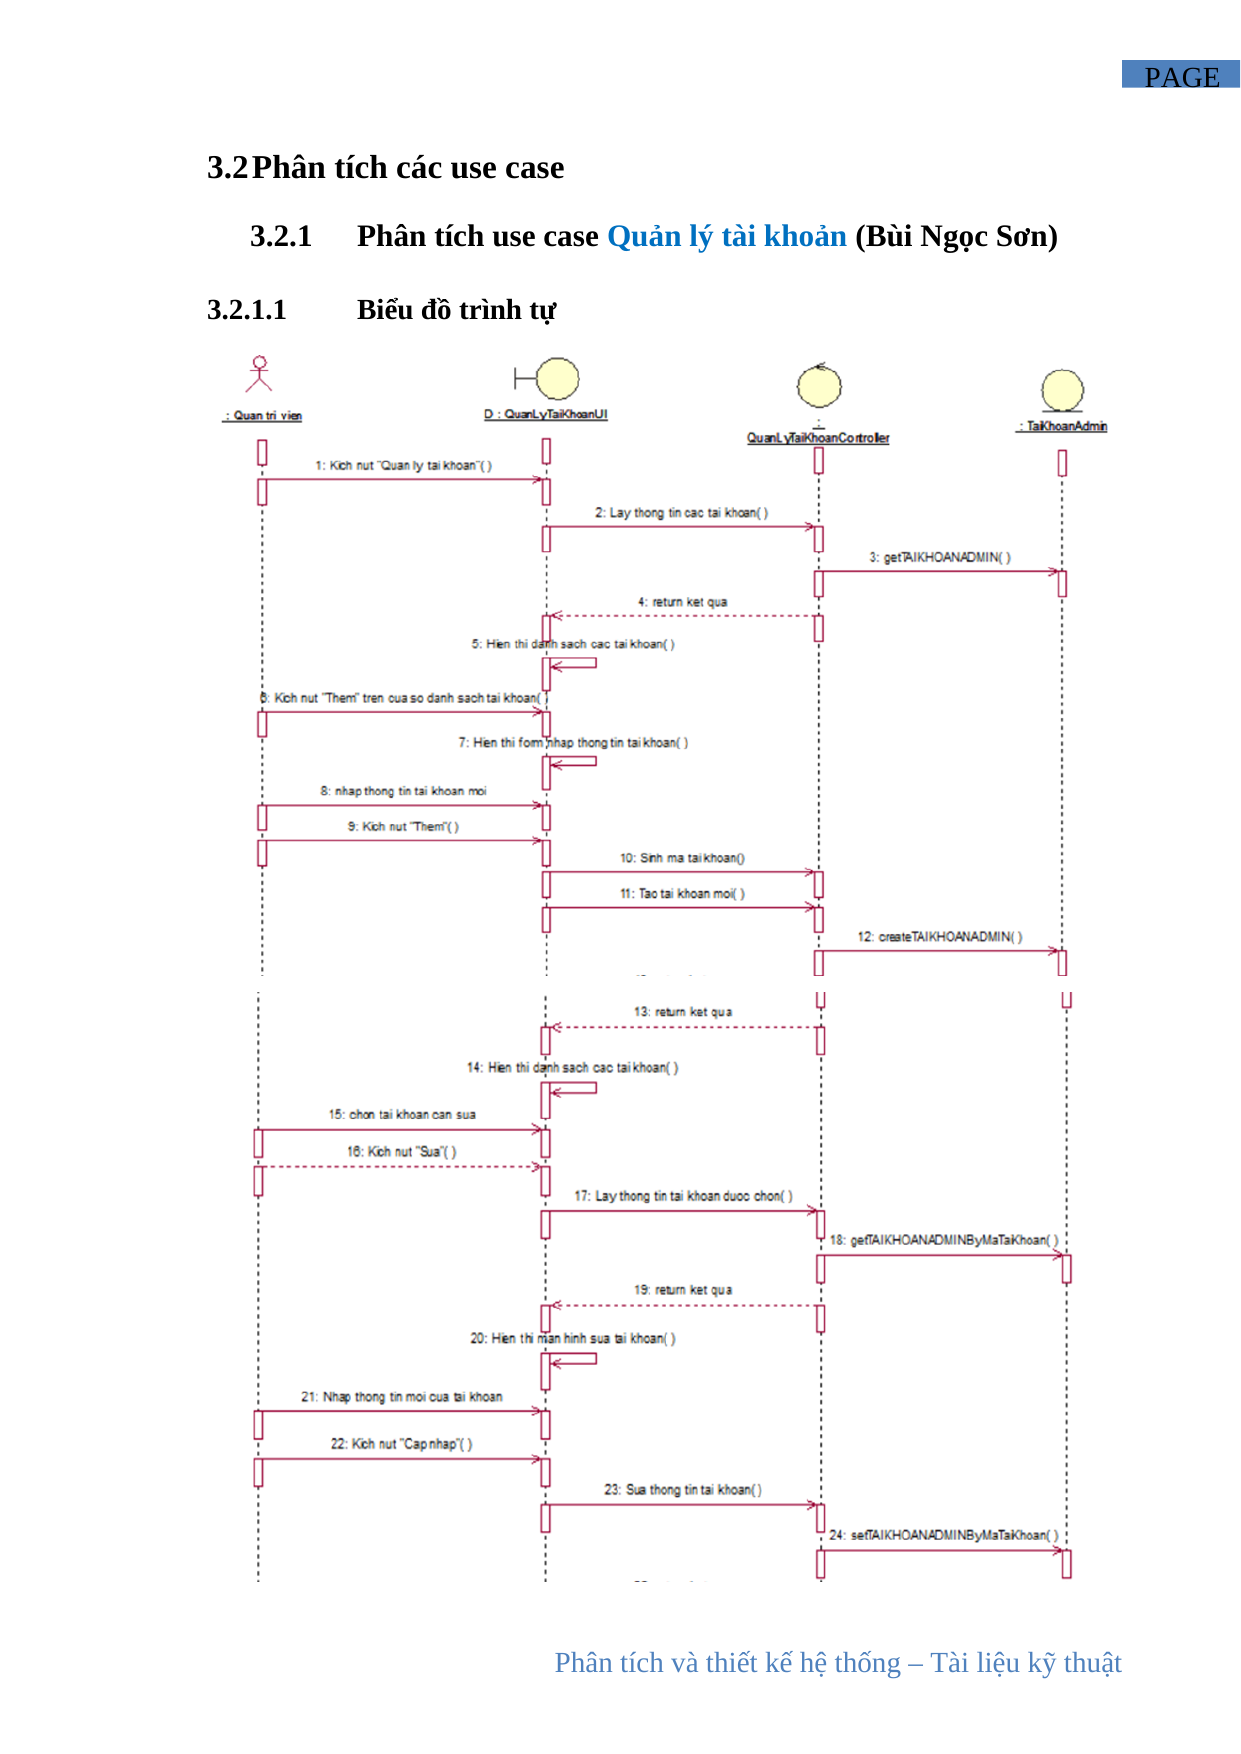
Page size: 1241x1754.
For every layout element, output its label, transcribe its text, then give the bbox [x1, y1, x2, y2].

subtitle Phân tích use case Quản lý tài khoản (Bùi Ngọc Sơn) [250, 218, 1122, 254]
picture [206, 355, 1122, 976]
picture [206, 992, 1109, 1582]
subtitle Phân tích các use case [207, 148, 1122, 186]
subtitle Biểu đồ trình tự [207, 292, 1122, 326]
